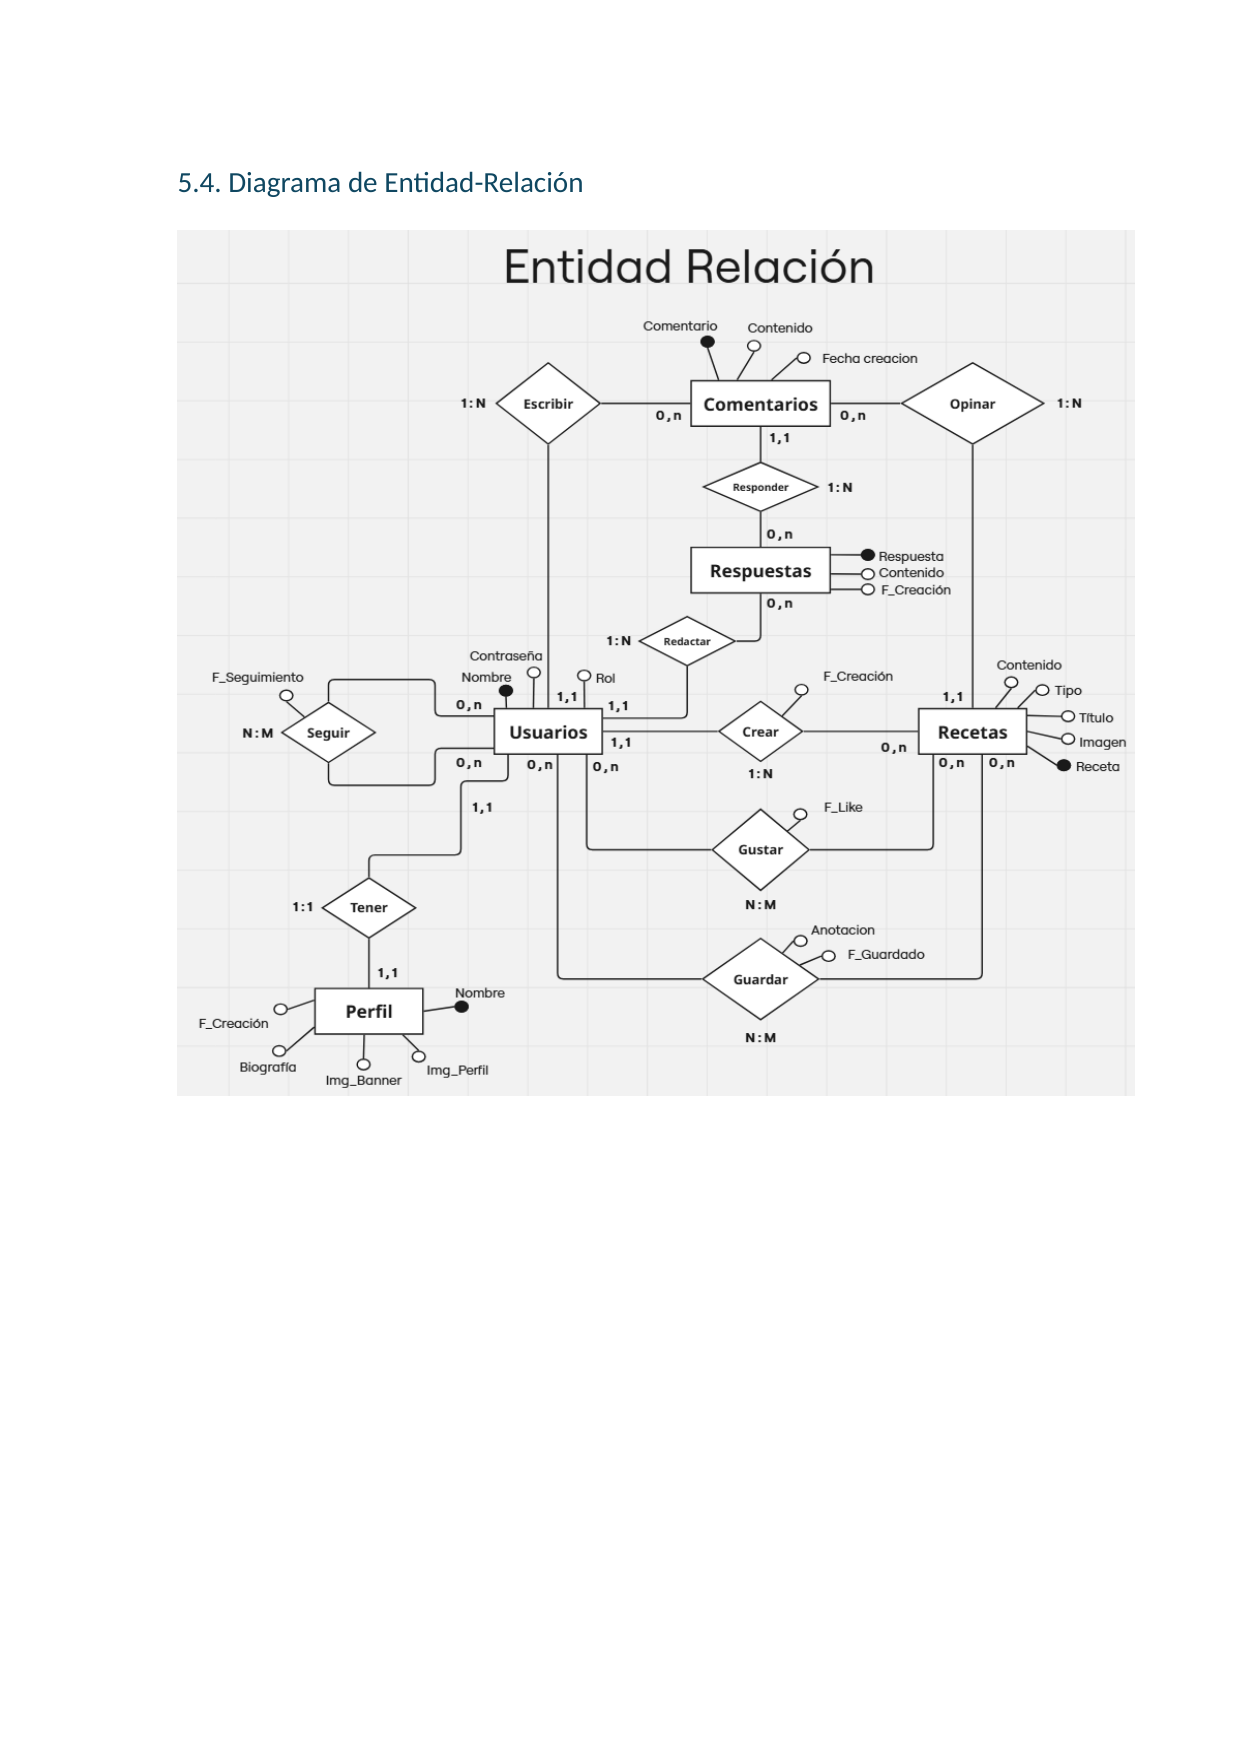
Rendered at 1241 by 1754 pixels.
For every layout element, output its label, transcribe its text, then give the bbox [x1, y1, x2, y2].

picture [177, 230, 1135, 1096]
subtitle 5.4. Diagrama de Entidad-Relación [177, 164, 1063, 200]
